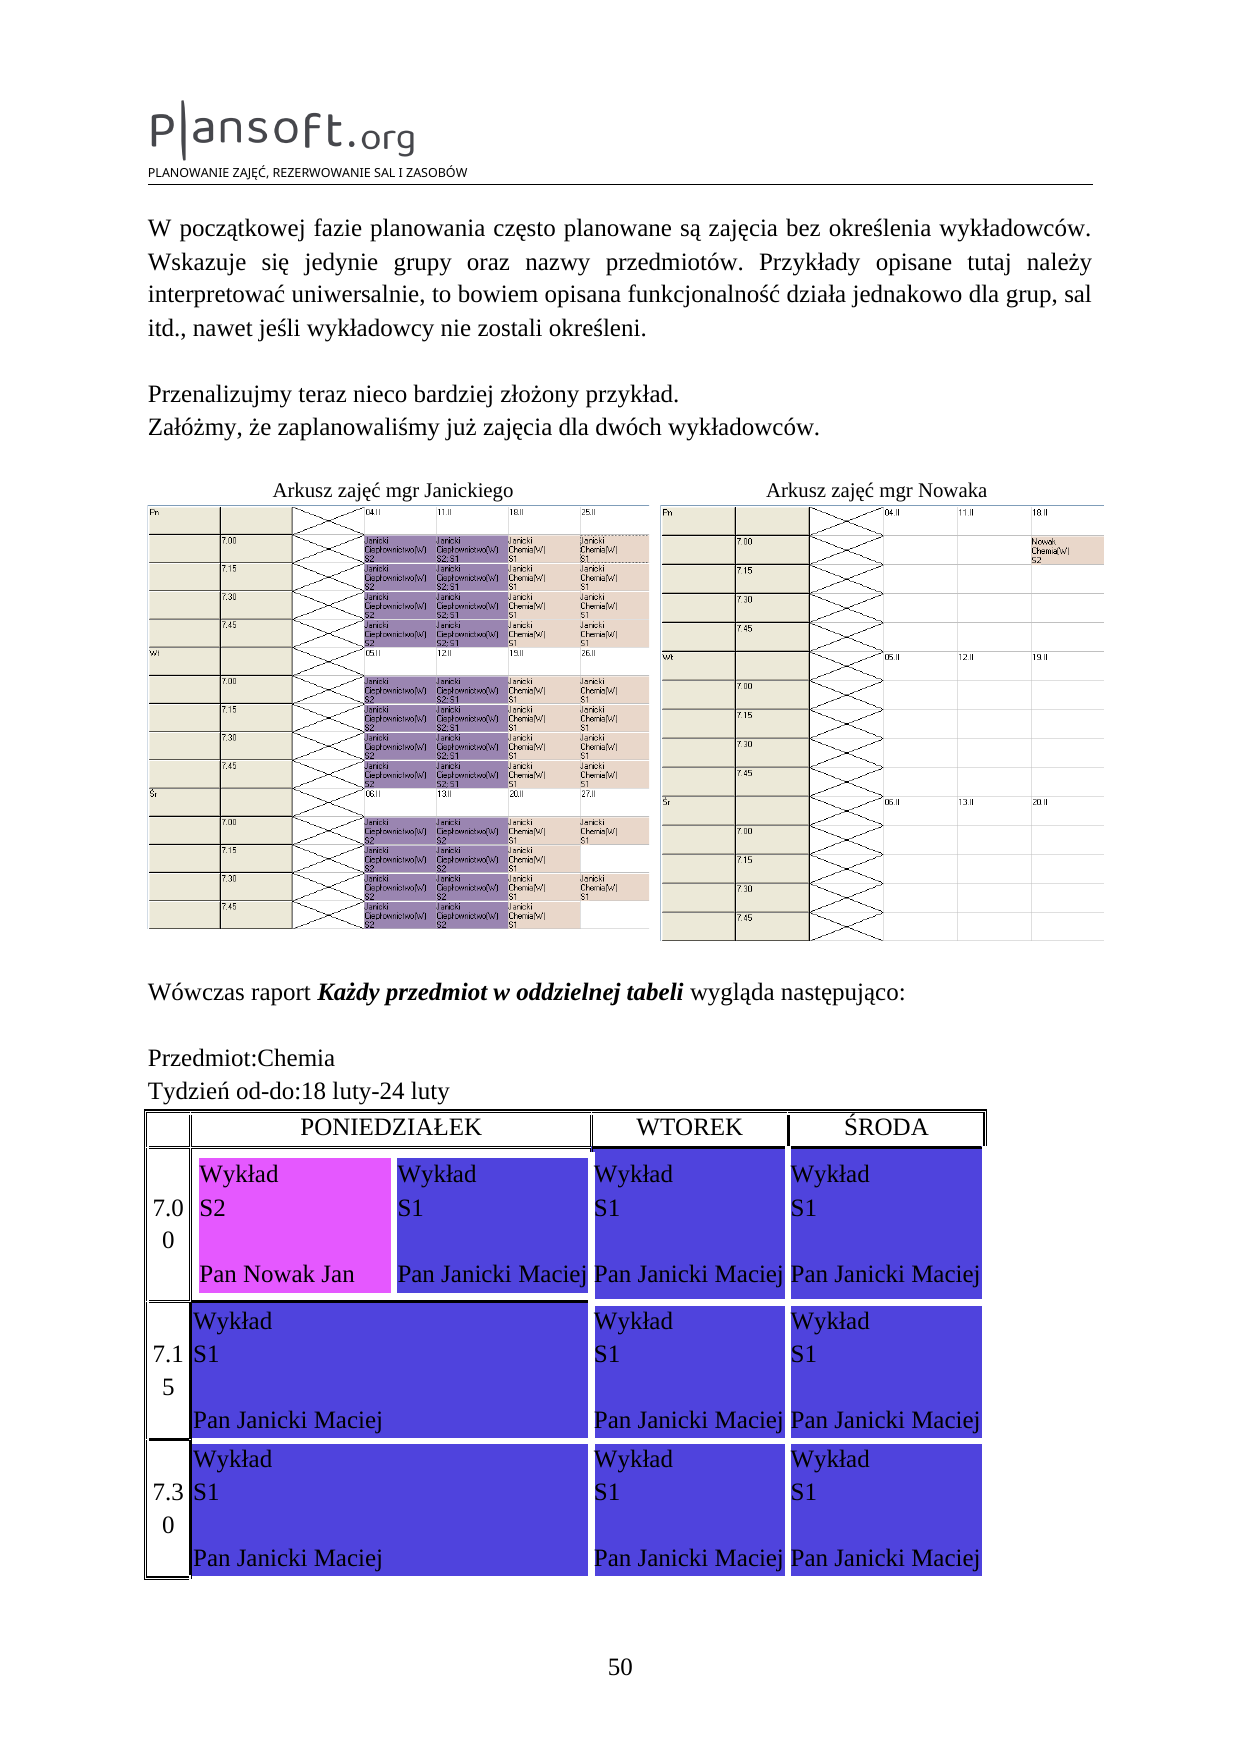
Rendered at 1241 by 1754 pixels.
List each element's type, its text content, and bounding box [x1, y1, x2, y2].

table_cell 7.15 [147, 1300, 190, 1438]
table_cell 7.30 [145, 1438, 191, 1576]
table_header PONIEDZIAŁEK [191, 1113, 591, 1146]
table_header ŚRODA [788, 1113, 983, 1146]
table_cell Wykład S1 Pan Janicki Maciej [192, 1444, 588, 1576]
table_cell Wykład S1 Pan Janicki Maciej [791, 1149, 982, 1299]
text Załóżmy, że zaplanowaliśmy już zajęcia dla dwóch wykładowców. [148, 412, 1093, 440]
table_header Arkusz zajęć mgr Nowaka [649, 478, 1104, 505]
table_cell Wykład S1 Pan Janicki Maciej [593, 1149, 785, 1299]
table_cell Wykład S1 Pan Janicki Maciej [192, 1303, 588, 1438]
text Wówczas raport Każdy przedmiot w oddzielnej tabeli wygląda następująco: [148, 977, 1093, 1006]
table_cell 7.00 [145, 1146, 191, 1299]
table_cell Wykład S1 Pan Janicki Maciej [595, 1306, 785, 1438]
table_cell [649, 505, 1104, 944]
table_cell [136, 505, 649, 944]
table_cell Wykład S1 Pan Janicki Maciej [791, 1444, 982, 1576]
table_cell Wykład S1 Pan Janicki Maciej [595, 1444, 785, 1576]
picture [147, 73, 418, 165]
table_header [147, 1113, 191, 1146]
table_cell Wykład S1 Pan Janicki Maciej [791, 1306, 982, 1438]
text Przenalizujmy teraz nieco bardziej złożony przykład. [148, 379, 1093, 407]
picture [147, 505, 650, 929]
text Przedmiot:Chemia Tydzień od-do:18 luty-24 luty [148, 1043, 1093, 1105]
table_header Arkusz zajęć mgr Janickiego [136, 478, 649, 505]
text W początkowej fazie planowania często planowane są zajęcia bez określenia wykładowców. Wskazuje się jedynie grupy oraz nazwy przedmiotów. Przykłady opisane tutaj należy interpretować uniwersalnie, to bowiem opisana funkcjonalność działa jednakowo dla grup, sal itd., nawet jeśli wykładowcy nie zostali określeni. [148, 213, 1093, 341]
picture [660, 505, 1104, 941]
table_header WTOREK [591, 1111, 788, 1146]
